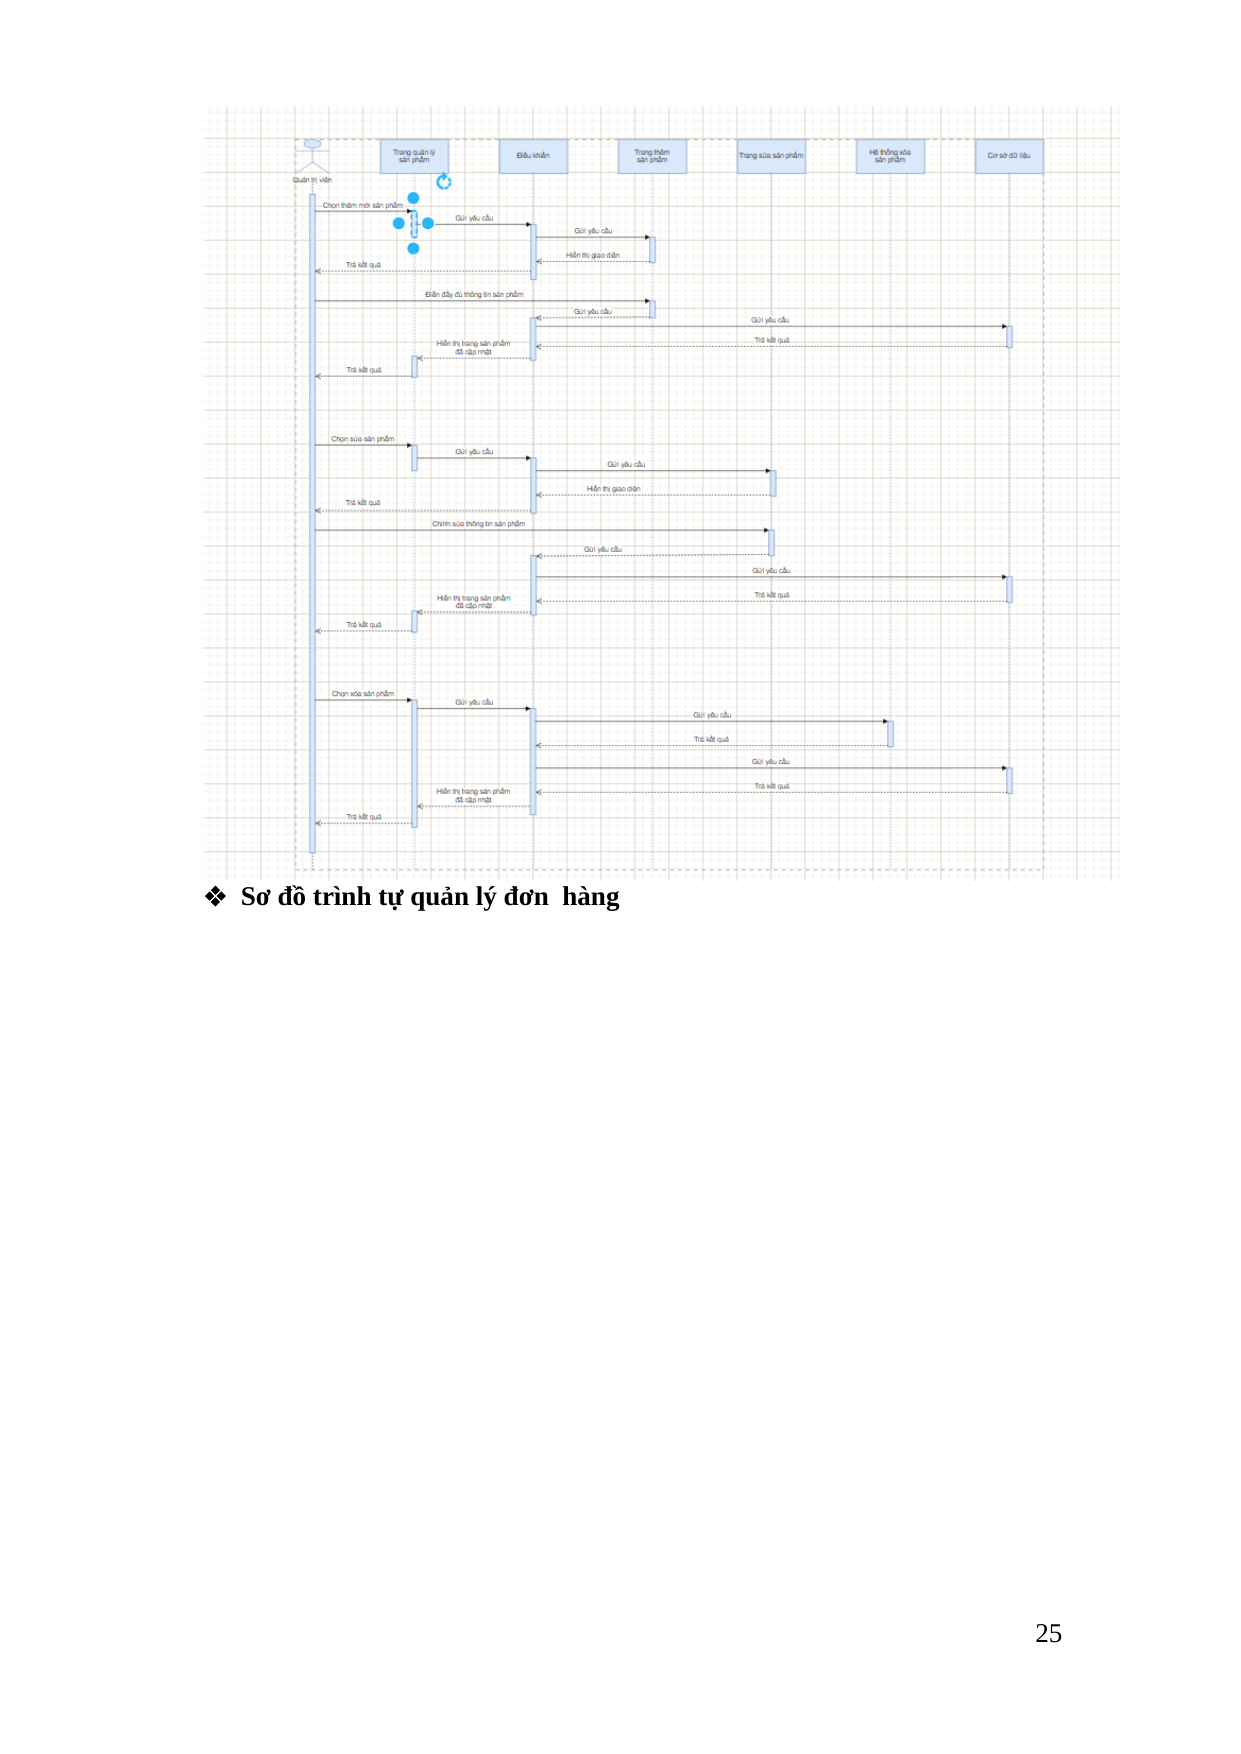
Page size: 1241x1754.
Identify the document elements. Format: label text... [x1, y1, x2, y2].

list Sơ đồ trình tự quản lý đơn hàng [203, 881, 1062, 912]
picture [203, 106, 1120, 881]
